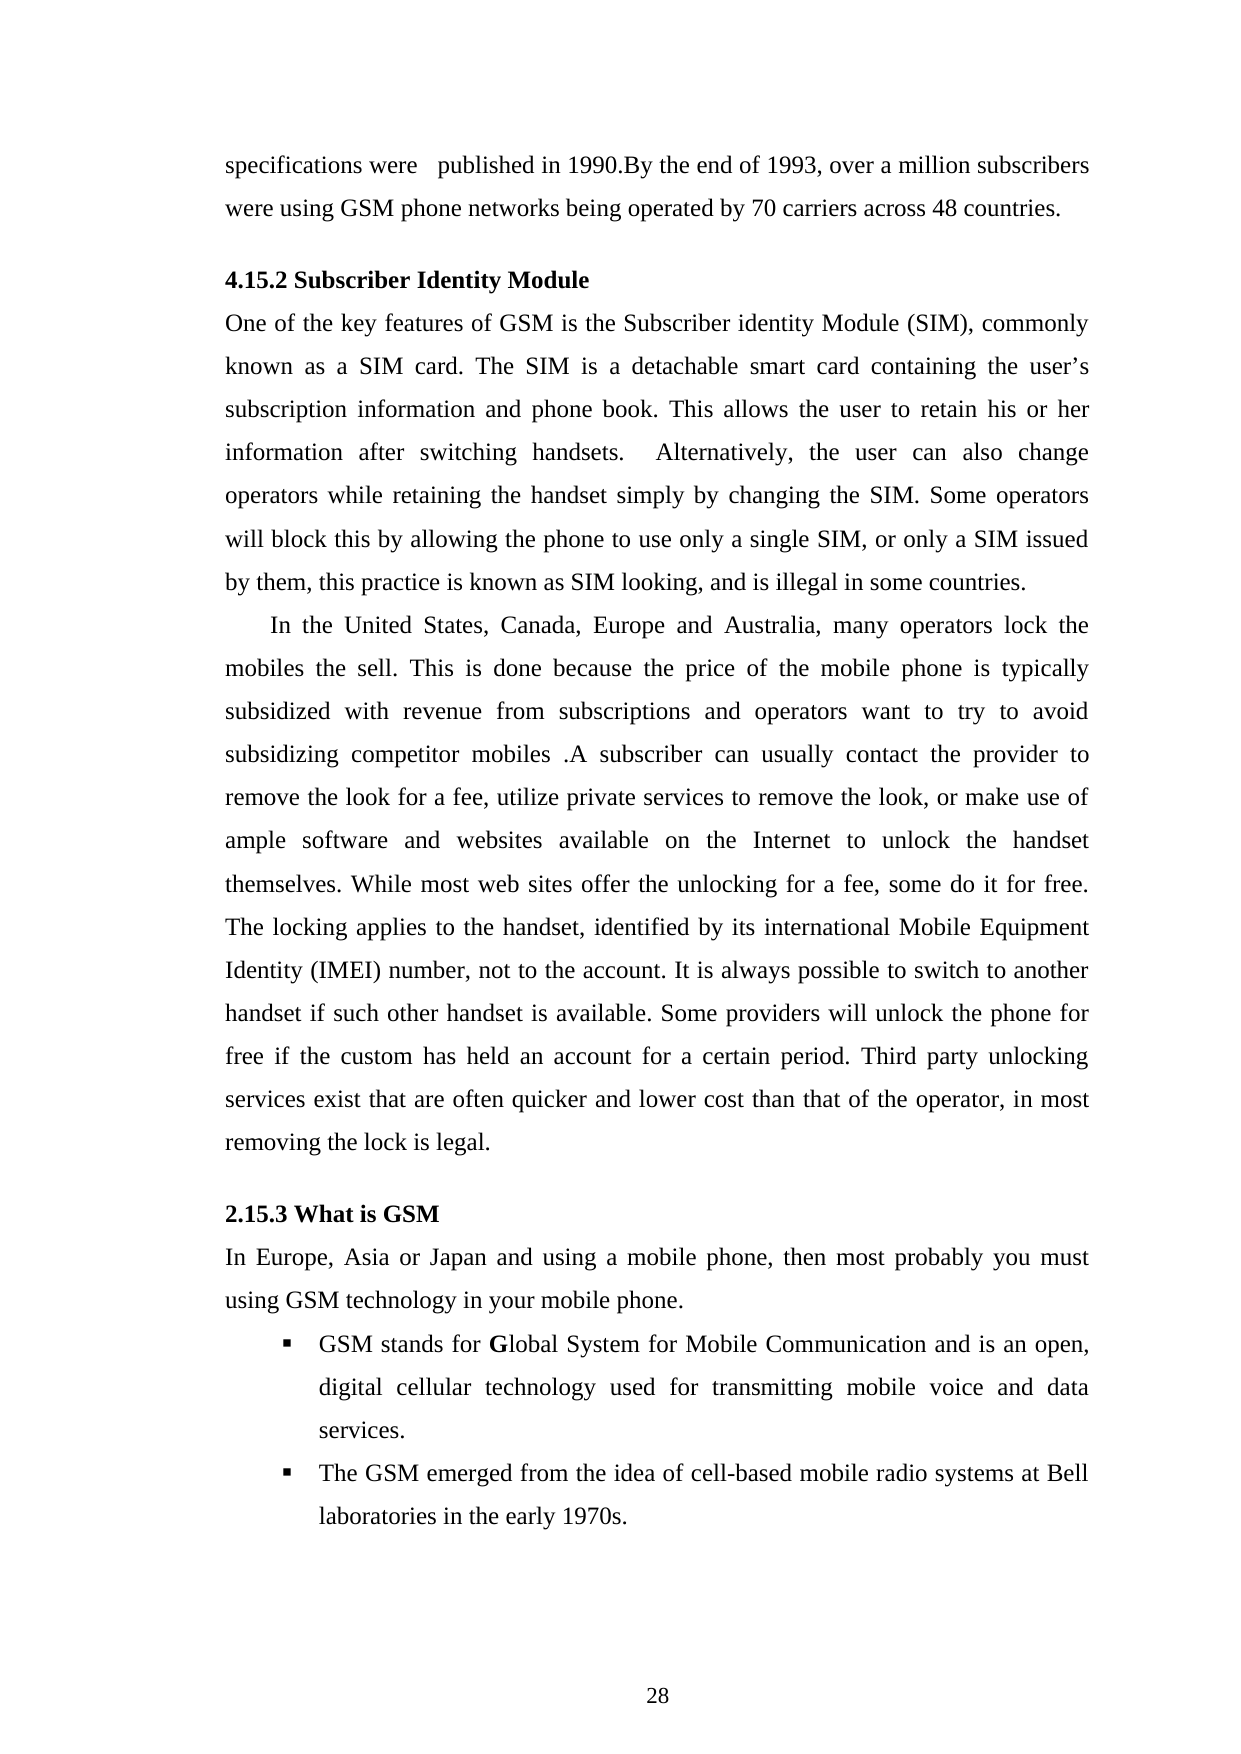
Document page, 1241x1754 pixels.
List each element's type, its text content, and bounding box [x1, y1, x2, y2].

subtitle 4.15.2 Subscriber Identity Module [225, 265, 1090, 294]
text In the United States, Canada, Europe and Australia, many operators lock the mobiles the sell. This is done because the price of the mobile phone is typically subsidized with revenue from subscriptions and operators want to try to avoid subsidizing competitor mobiles .A subscriber can usually contact the provider to remove the look for a fee, utilize private services to remove the look, or make use of ample software and websites available on the Internet to unlock the handset themselves. While most web sites offer the unlocking for a fee, some do it for free. The locking applies to the handset, identified by its international Mobile Equipment Identity (IMEI) number, not to the account. It is always possible to switch to another handset if such other handset is available. Some providers will unlock the phone for free if the custom has held an account for a certain period. Third party unlocking services exist that are often quicker and lower cost than that of the operator, in most removing the lock is legal. [225, 610, 1090, 1156]
subtitle 2.15.3 What is GSM [225, 1199, 1090, 1228]
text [225, 150, 1090, 222]
text GSM stands for Global System for Mobile Communication and is an open, digital cellular technology used for transmitting mobile voice and data services. [281, 1329, 1090, 1444]
text In Europe, Asia or Japan and using a mobile phone, then most probably you must using GSM technology in your mobile phone. [225, 1242, 1090, 1314]
text The GSM emerged from the idea of cell-based mobile radio systems at Bell laboratories in the early 1970s. [281, 1458, 1090, 1530]
text One of the key features of GSM is the Subscriber identity Module (SIM), commonly known as a SIM card. The SIM is a detachable smart card containing the user’s subscription information and phone book. This allows the user to retain his or her information after switching handsets. Alternatively, the user can also change operators while retaining the handset simply by changing the SIM. Some operators will block this by allowing the phone to use only a single SIM, or only a SIM issued by them, this practice is known as SIM looking, and is illegal in some countries. [225, 308, 1090, 596]
